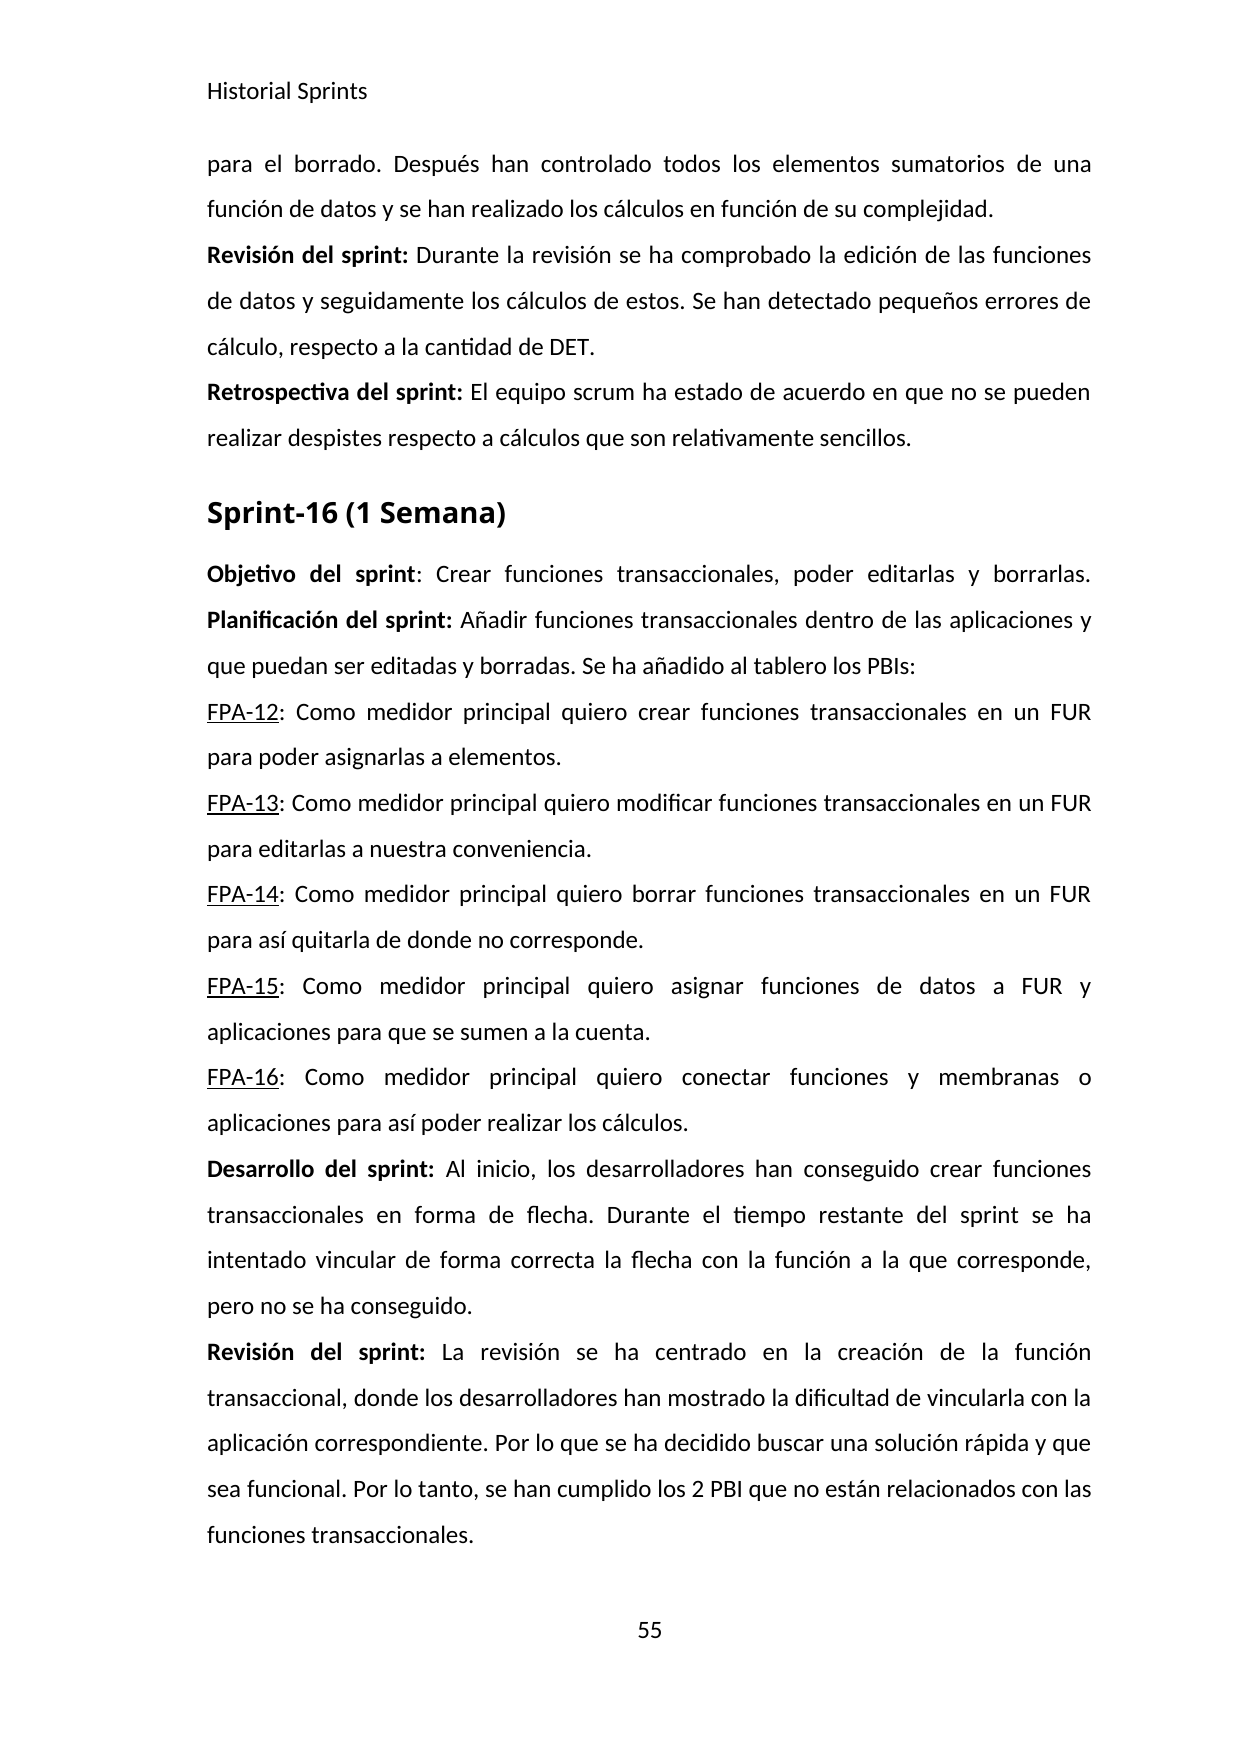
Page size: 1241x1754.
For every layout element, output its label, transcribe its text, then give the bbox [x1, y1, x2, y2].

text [207, 148, 1092, 224]
text FPA-14: Como medidor principal quiero borrar funciones transaccionales en un FUR para así quitarla de donde no corresponde. [207, 879, 1092, 955]
text Revisión del sprint: La revisión se ha centrado en la creación de la función transaccional, donde los desarrolladores han mostrado la dificultad de vincularla con la aplicación correspondiente. Por lo que se ha decidido buscar una solución rápida y que sea funcional. Por lo tanto, se han cumplido los 2 PBI que no están relacionados con las funciones transaccionales. [207, 1336, 1092, 1549]
text Retrospectiva del sprint: El equipo scrum ha estado de acuerdo en que no se pueden realizar despistes respecto a cálculos que son relativamente sencillos. [207, 376, 1092, 453]
text Revisión del sprint: Durante la revisión se ha comprobado la edición de las funciones de datos y seguidamente los cálculos de estos. Se han detectado pequeños errores de cálculo, respecto a la cantidad de DET. [207, 239, 1092, 361]
text FPA-13: Como medidor principal quiero modificar funciones transaccionales en un FUR para editarlas a nuestra conveniencia. [207, 787, 1092, 863]
text Desarrollo del sprint: Al inicio, los desarrolladores han conseguido crear funciones transaccionales en forma de flecha. Durante el tiempo restante del sprint se ha intentado vincular de forma correcta la flecha con la función a la que corresponde, pero no se ha conseguido. [207, 1153, 1092, 1321]
text FPA-16: Como medidor principal quiero conectar funciones y membranas o aplicaciones para así poder realizar los cálculos. [207, 1062, 1092, 1138]
text Objetivo del sprint: Crear funciones transaccionales, poder editarlas y borrarlas. Planificación del sprint: Añadir funciones transaccionales dentro de las aplicaciones y que puedan ser editadas y borradas. Se ha añadido al tablero los PBIs: [207, 558, 1092, 681]
text FPA-15: Como medidor principal quiero asignar funciones de datos a FUR y aplicaciones para que se sumen a la cuenta. [207, 970, 1092, 1046]
subtitle Sprint-16 (1 Semana) [207, 493, 1092, 532]
text FPA-12: Como medidor principal quiero crear funciones transaccionales en un FUR para poder asignarlas a elementos. [207, 696, 1092, 772]
